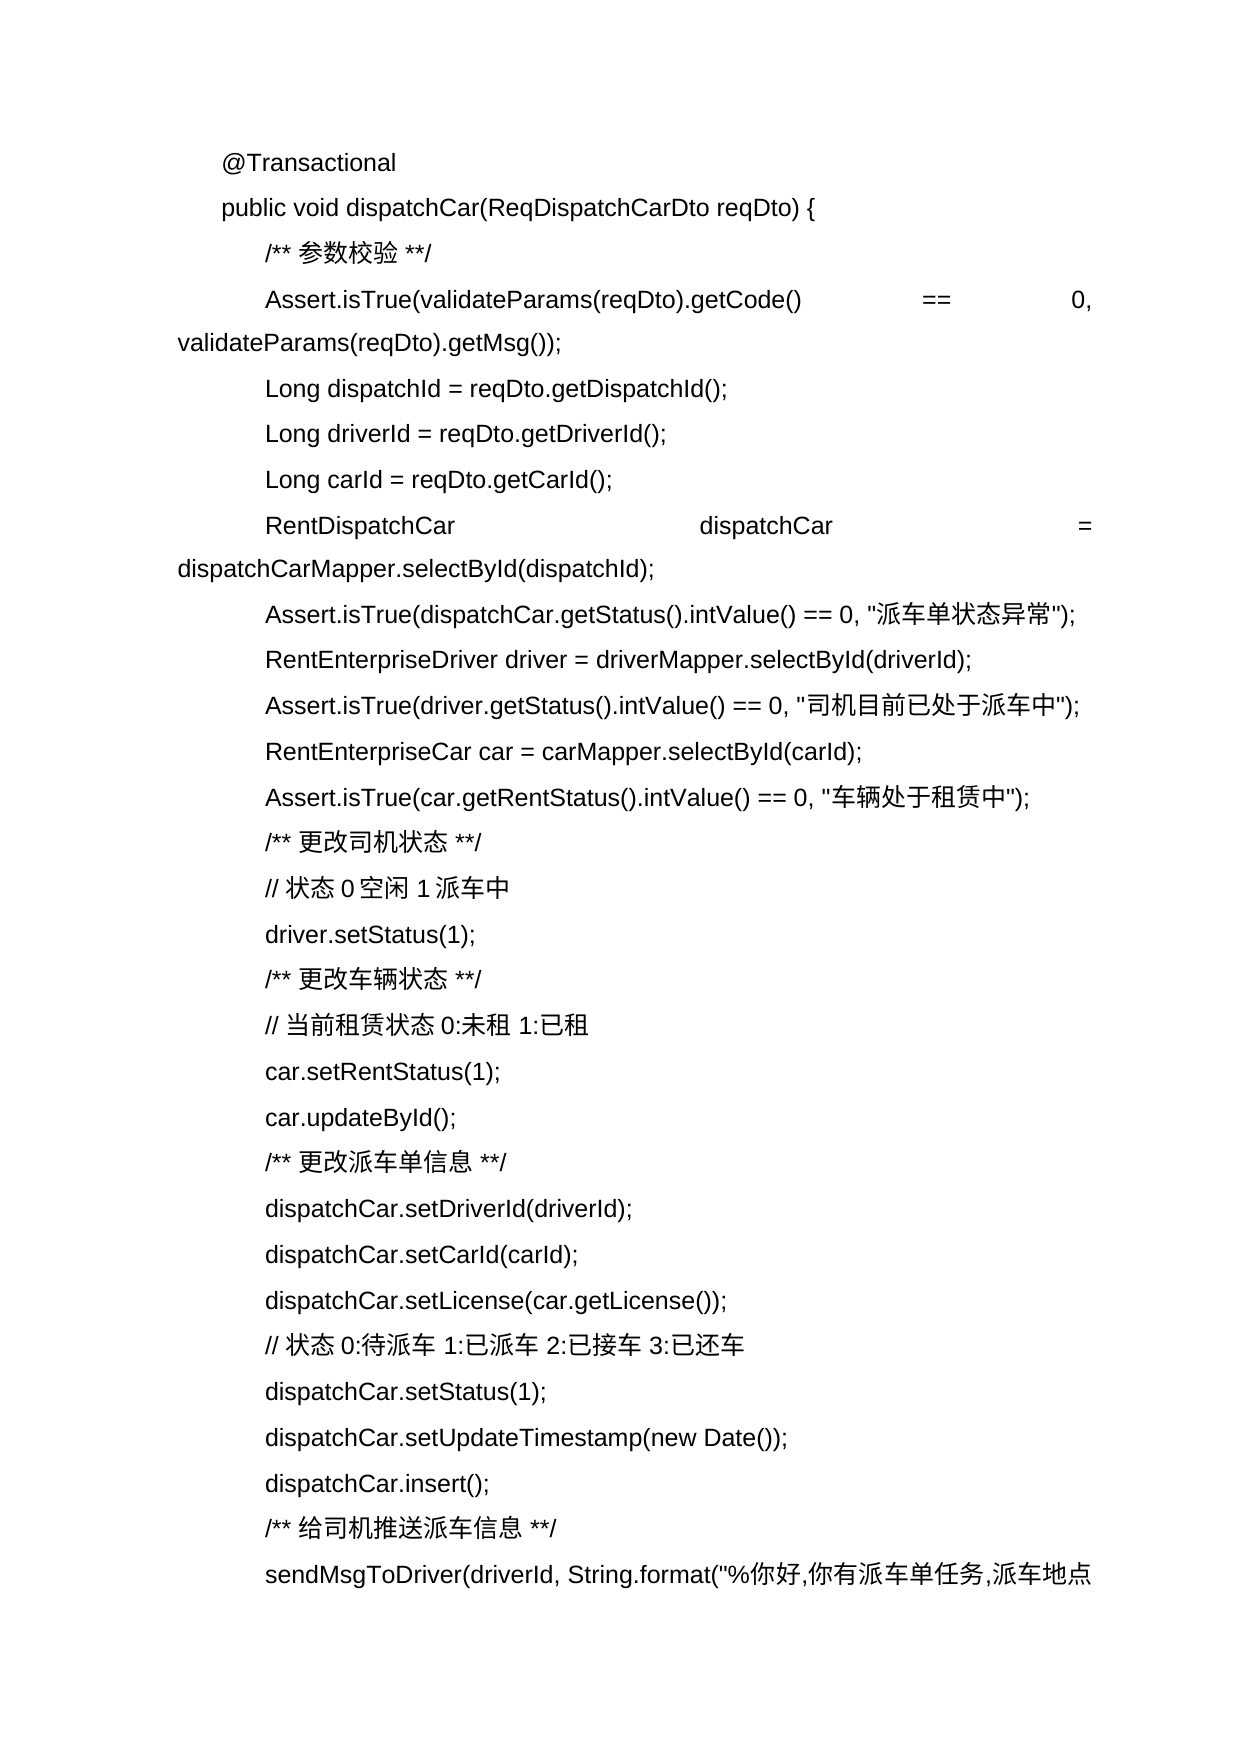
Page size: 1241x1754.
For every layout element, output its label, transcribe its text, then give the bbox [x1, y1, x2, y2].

text dispatchCar.insert(); [177, 1468, 1093, 1497]
text // 状态0:待派车 1:已派车 2:已接车 3:已还车 [177, 1331, 1093, 1360]
text car.updateById(); [177, 1103, 1093, 1131]
text // 当前租赁状态0:未租 1:已租 [177, 1011, 1093, 1040]
text /** 参数校验 **/ [177, 239, 1093, 268]
text Assert.isTrue(car.getRentStatus().intValue() == 0, "车辆处于租赁中"); [177, 783, 1093, 811]
text public void dispatchCar(ReqDispatchCarDto reqDto) { [177, 193, 1093, 222]
text dispatchCar.setUpdateTimestamp(new Date()); [177, 1423, 1093, 1452]
text Assert.isTrue(driver.getStatus().intValue() == 0, "司机目前已处于派车中"); [177, 691, 1093, 720]
text RentEnterpriseCar car = carMapper.selectById(carId); [177, 737, 1093, 766]
text Long driverId = reqDto.getDriverId(); [177, 419, 1093, 448]
text RentDispatchCar dispatchCar = dispatchCarMapper.selectById(dispatchId); [177, 511, 1093, 583]
text Assert.isTrue(validateParams(reqDto).getCode() == 0, validateParams(reqDto).getMsg()); [177, 285, 1093, 357]
text Assert.isTrue(dispatchCar.getStatus().intValue() == 0, "派车单状态异常"); [177, 600, 1093, 628]
text Long carId = reqDto.getCarId(); [177, 465, 1093, 494]
text /** 更改派车单信息 **/ [177, 1148, 1093, 1177]
text car.setRentStatus(1); [177, 1057, 1093, 1086]
text // 状态0空闲 1派车中 [177, 874, 1093, 903]
text /** 更改司机状态 **/ [177, 828, 1093, 857]
text /** 更改车辆状态 **/ [177, 966, 1093, 994]
text @Transactional [177, 148, 1093, 176]
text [177, 1560, 1093, 1589]
text /** 给司机推送派车信息 **/ [177, 1514, 1093, 1543]
text driver.setStatus(1); [177, 920, 1093, 948]
text dispatchCar.setStatus(1); [177, 1377, 1093, 1406]
text dispatchCar.setLicense(car.getLicense()); [177, 1286, 1093, 1314]
text dispatchCar.setCarId(carId); [177, 1240, 1093, 1269]
text dispatchCar.setDriverId(driverId); [177, 1194, 1093, 1223]
text RentEnterpriseDriver driver = driverMapper.selectById(driverId); [177, 645, 1093, 674]
text Long dispatchId = reqDto.getDispatchId(); [177, 374, 1093, 402]
